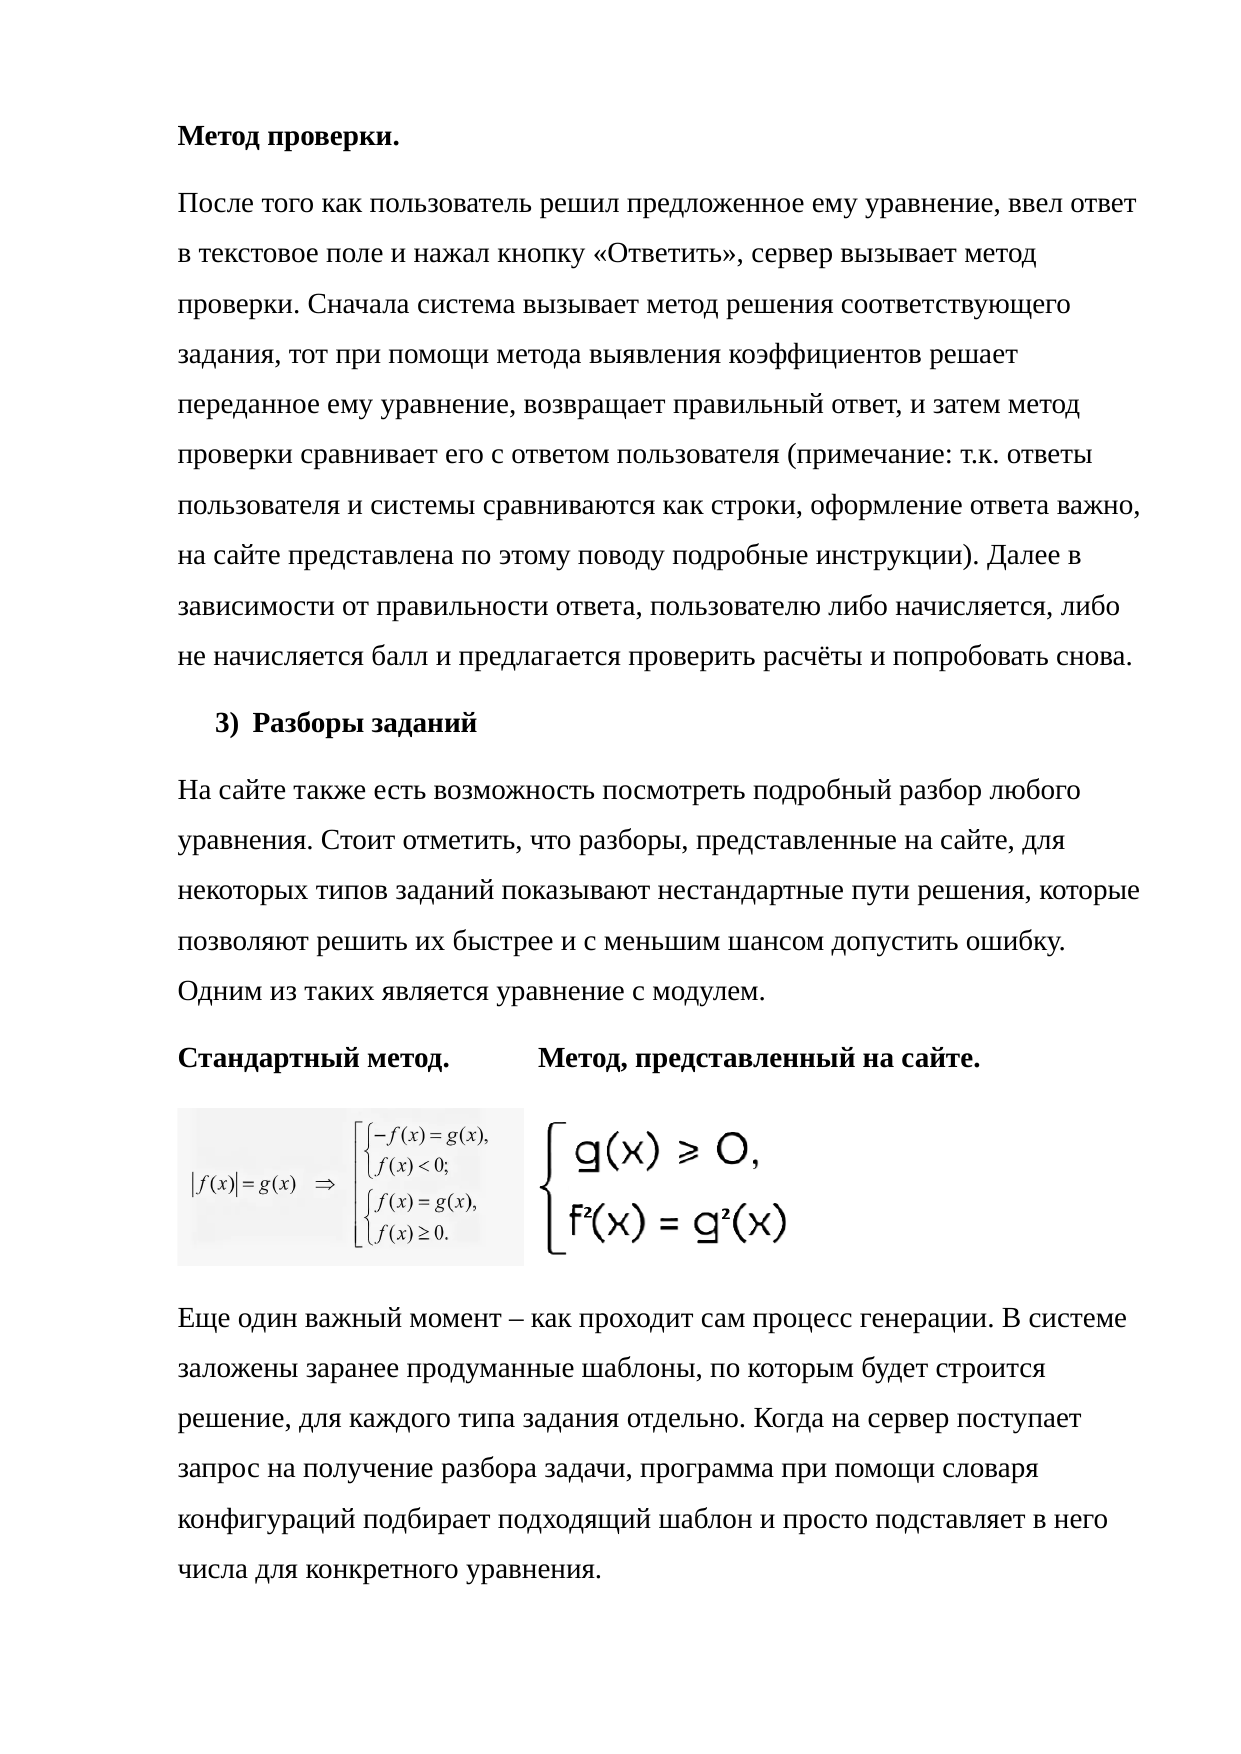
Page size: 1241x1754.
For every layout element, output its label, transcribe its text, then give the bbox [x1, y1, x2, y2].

text Стандартный метод. Метод, представленный на сайте. [177, 1040, 1152, 1074]
list Разборы заданий [215, 705, 1152, 738]
text На сайте также есть возможность посмотреть подробный разбор любого уравнения. Стоит отметить, что разборы, представленные на сайте, для некоторых типов заданий показывают нестандартные пути решения, которые позволяют решить их быстрее и с меньшим шансом допустить ошибку. Одним из таких является уравнение с модулем. [177, 772, 1152, 1007]
text После того как пользователь решил предложенное ему уравнение, ввел ответ в текстовое поле и нажал кнопку «Ответить», сервер вызывает метод проверки. Сначала система вызывает метод решения соответствующего задания, тот при помощи метода выявления коэффициентов решает переданное ему уравнение, возвращает правильный ответ, и затем метод проверки сравнивает его с ответом пользователя (примечание: т.к. ответы пользователя и системы сравниваются как строки, оформление ответа важно, на сайте представлена по этому поводу подробные инструкции). Далее в зависимости от правильности ответа, пользователю либо начисляется, либо не начисляется балл и предлагается проверить расчёты и попробовать снова. [177, 185, 1152, 671]
picture [177, 1107, 940, 1266]
text Еще один важный момент – как проходит сам процесс генерации. В системе заложены заранее продуманные шаблоны, по которым будет строится решение, для каждого типа задания отдельно. Когда на сервер поступает запрос на получение разбора задачи, программа при помощи словаря конфигураций подбирает подходящий шаблон и просто подставляет в него числа для конкретного уравнения. [177, 1300, 1152, 1585]
text Метод проверки. [177, 118, 1152, 152]
